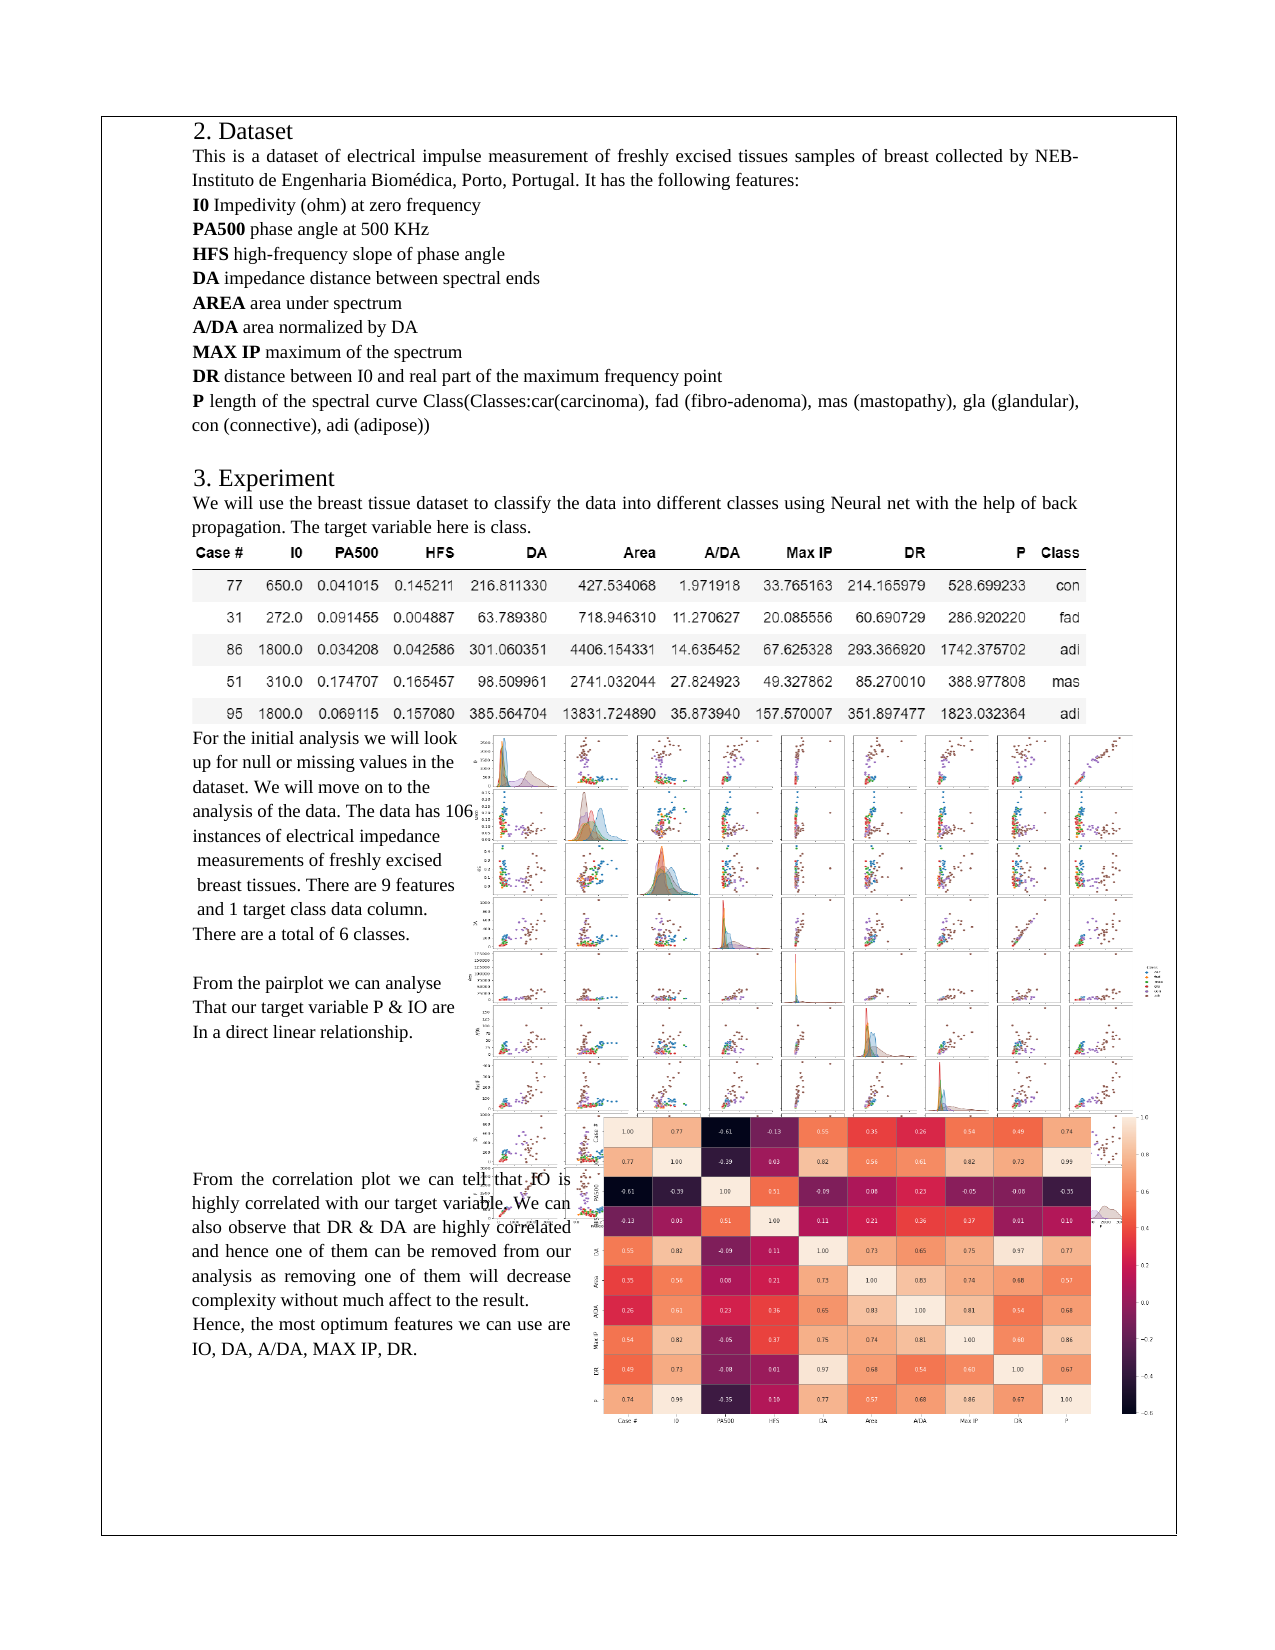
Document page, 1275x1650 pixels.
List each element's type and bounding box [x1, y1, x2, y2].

picture [590, 1111, 1152, 1424]
picture [192, 540, 1087, 724]
table_header [102, 117, 1176, 1534]
